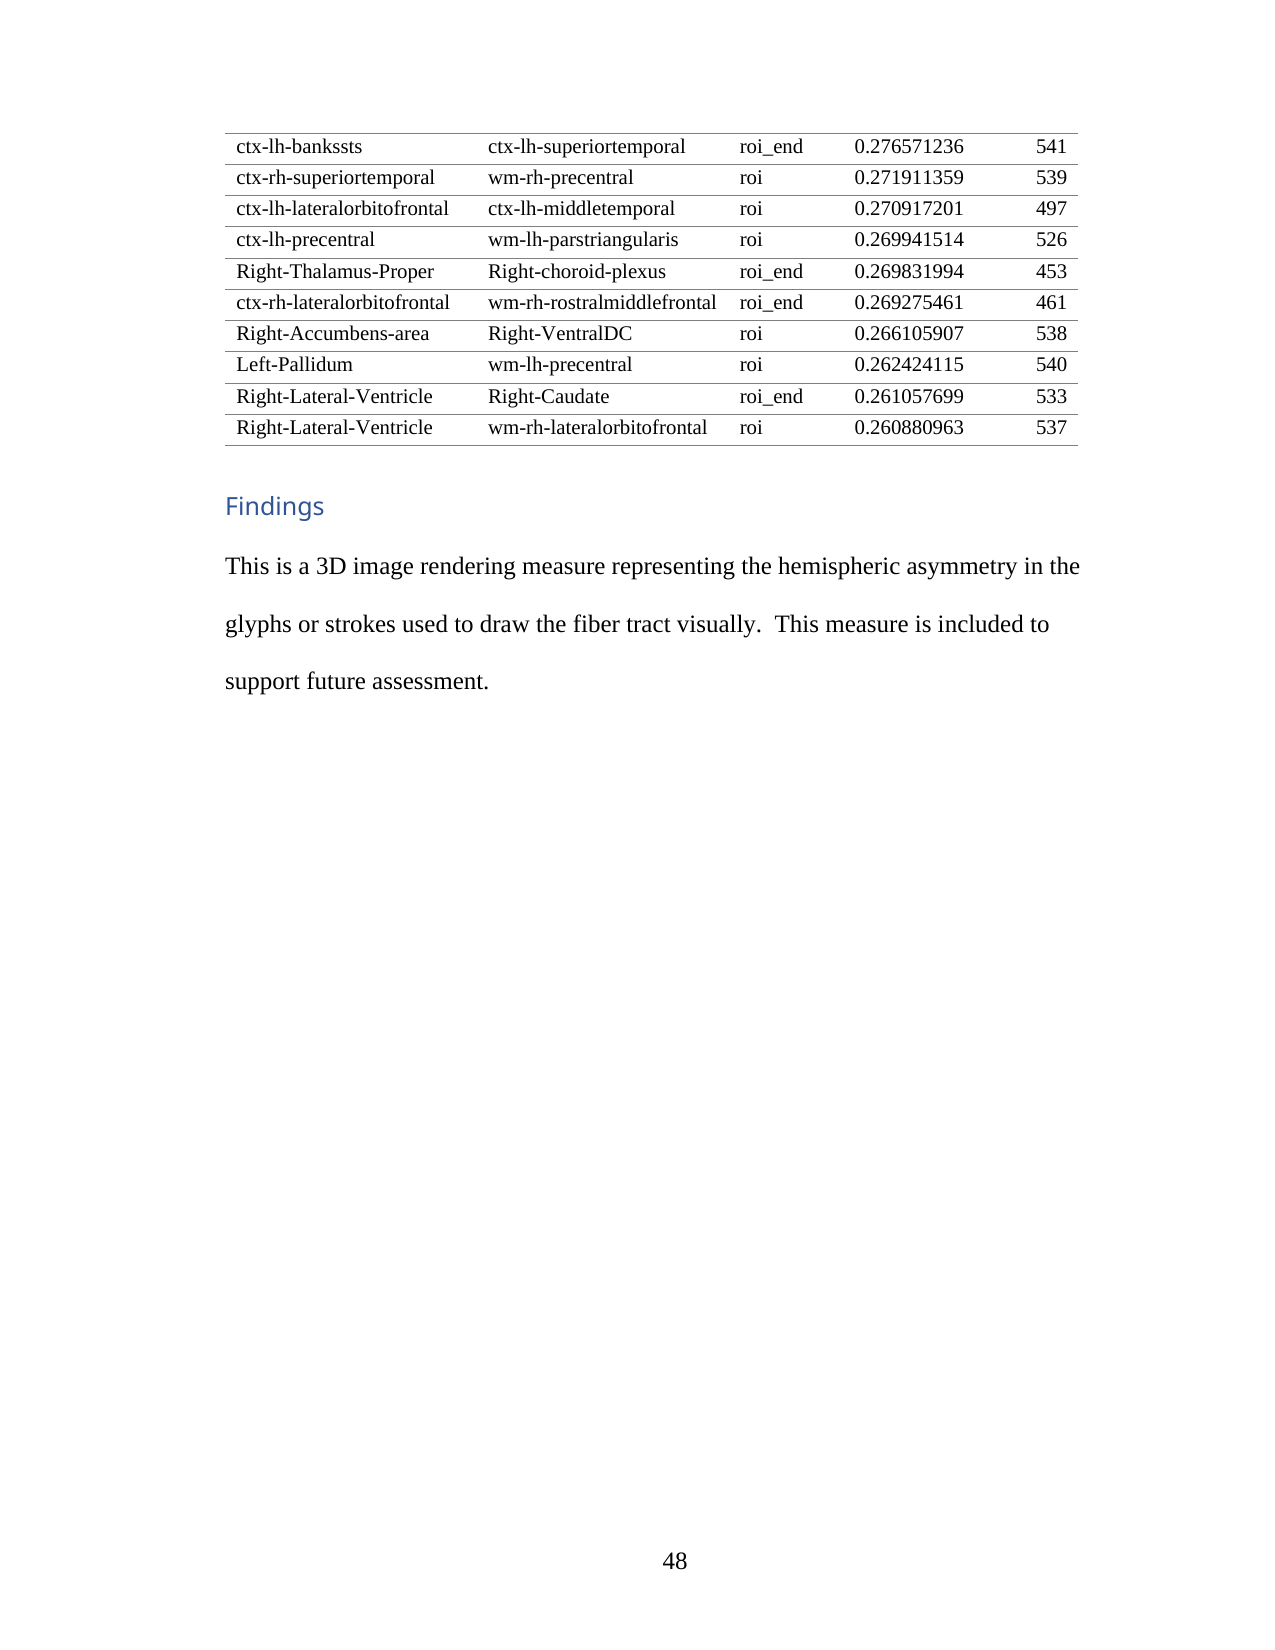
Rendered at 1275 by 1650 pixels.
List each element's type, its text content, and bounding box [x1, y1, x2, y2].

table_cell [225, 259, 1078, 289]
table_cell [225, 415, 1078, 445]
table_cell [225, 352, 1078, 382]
subtitle Findings [225, 488, 1125, 522]
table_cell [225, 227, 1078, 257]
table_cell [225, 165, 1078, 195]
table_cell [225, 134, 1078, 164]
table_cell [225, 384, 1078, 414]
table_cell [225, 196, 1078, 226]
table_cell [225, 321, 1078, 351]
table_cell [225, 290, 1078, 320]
